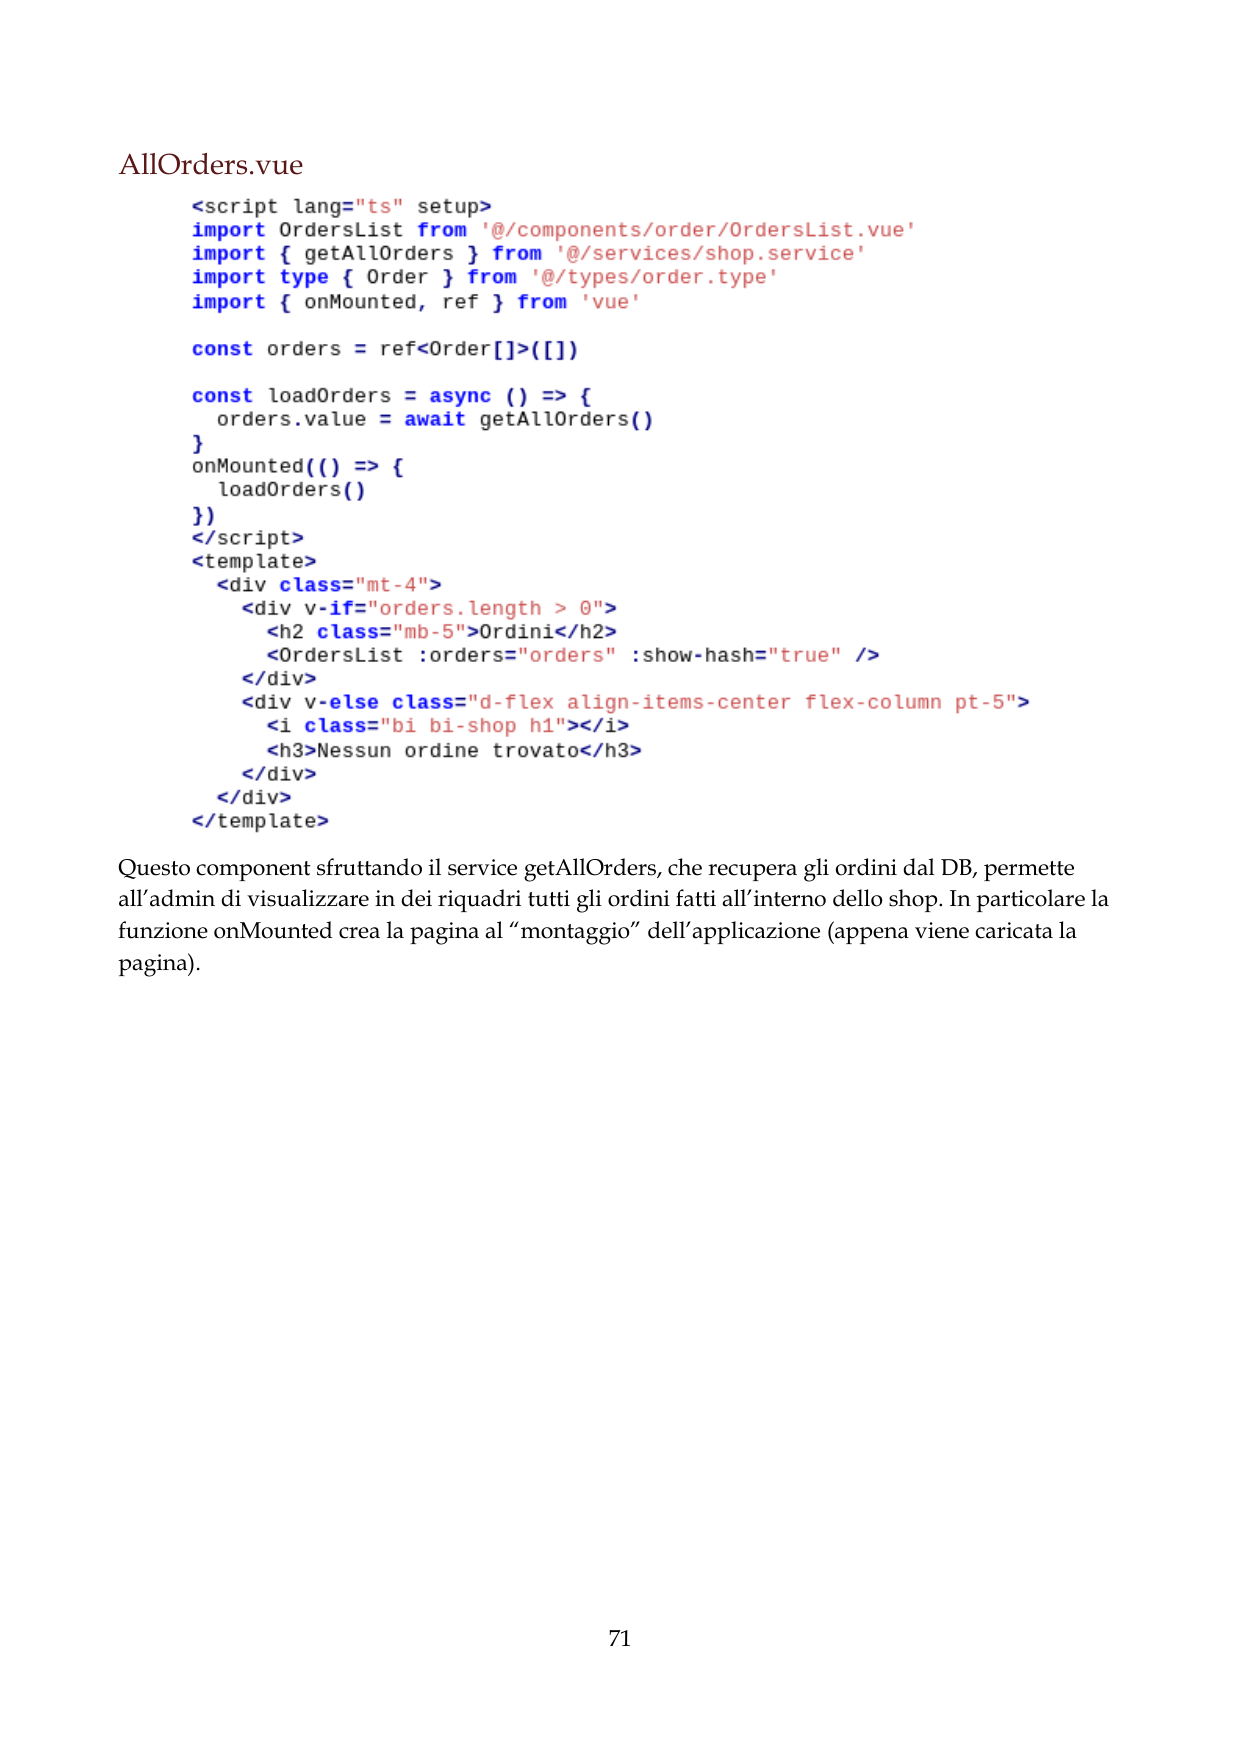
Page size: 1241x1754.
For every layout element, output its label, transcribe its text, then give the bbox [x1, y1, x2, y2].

subtitle AllOrders.vue [118, 148, 1122, 183]
text Questo component sfruttando il service getAllOrders, che recupera gli ordini dal DB, permette all’admin di visualizzare in dei riquadri tutti gli ordini fatti all’interno dello shop. In particolare la funzione onMounted crea la pagina al “montaggio” dell’applicazione (appena viene caricata la pagina). [118, 854, 1122, 976]
